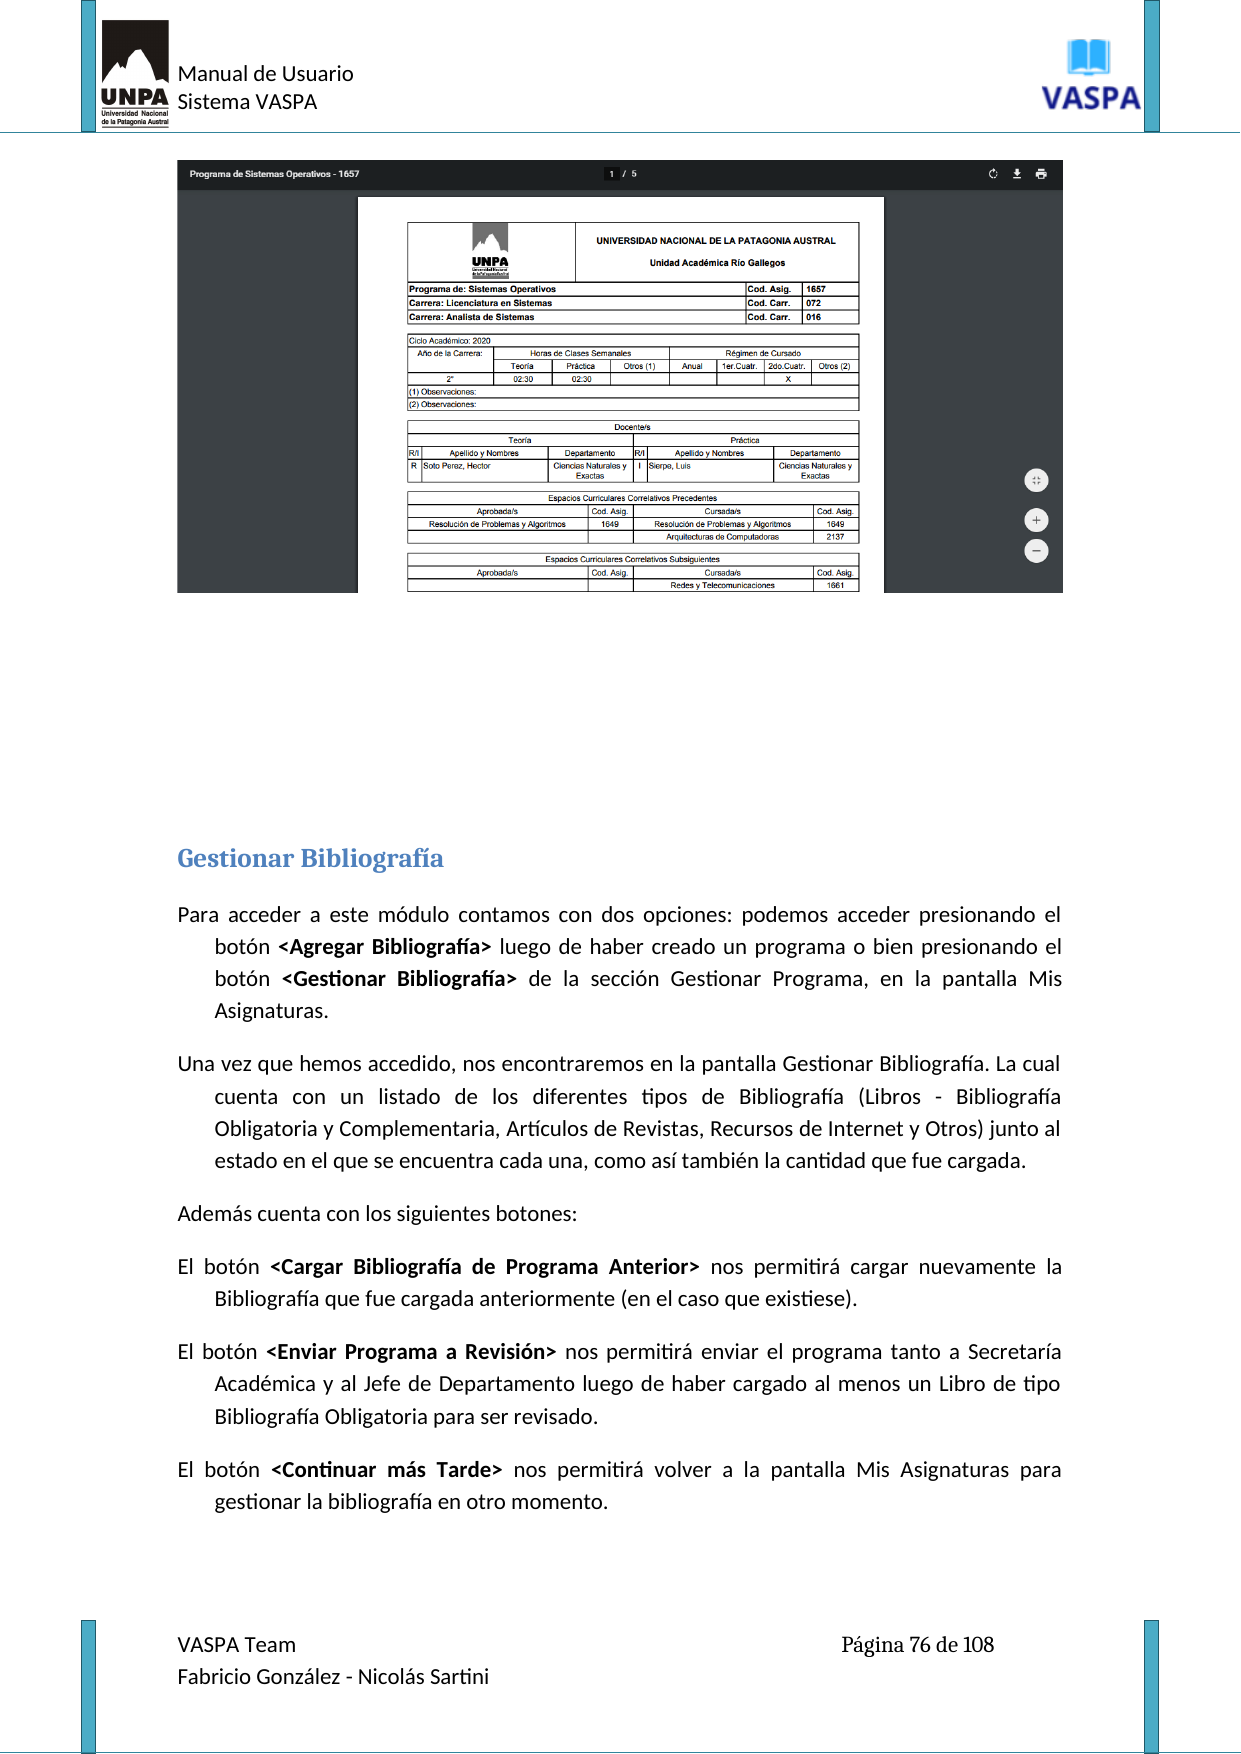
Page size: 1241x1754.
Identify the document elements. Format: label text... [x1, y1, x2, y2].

picture [100, 18, 170, 129]
text El botón <Continuar más Tarde> nos permitirá volver a la pantalla Mis Asignaturas para gestionar la bibliografía en otro momento. [177, 1455, 1063, 1515]
picture [1036, 19, 1146, 129]
text Además cuenta con los siguientes botones: [177, 1199, 1063, 1227]
text Una vez que hemos accedido, nos encontraremos en la pantalla Gestionar Bibliografía. La cual cuenta con un listado de los diferentes tipos de Bibliografía (Libros - Bibliografía Obligatoria y Complementaria, Artículos de Revistas, Recursos de Internet y Otros) junto al estado en el que se encuentra cada una, como así también la cantidad que fue cargada. [177, 1049, 1063, 1174]
text El botón <Enviar Programa a Revisión> nos permitirá enviar el programa tanto a Secretaría Académica y al Jefe de Departamento luego de haber cargado al menos un Libro de tipo Bibliografía Obligatoria para ser revisado. [177, 1337, 1063, 1430]
picture [177, 160, 1063, 593]
text Para acceder a este módulo contamos con dos opciones: podemos acceder presionando el botón <Agregar Bibliografía> luego de haber creado un programa o bien presionando el botón <Gestionar Bibliografía> de la sección Gestionar Programa, en la pantalla Mis Asignaturas. [177, 900, 1063, 1024]
text Gestionar Bibliografía [177, 843, 1063, 874]
text El botón <Cargar Bibliografía de Programa Anterior> nos permitirá cargar nuevamente la Bibliografía que fue cargada anteriormente (en el caso que existiese). [177, 1252, 1063, 1312]
